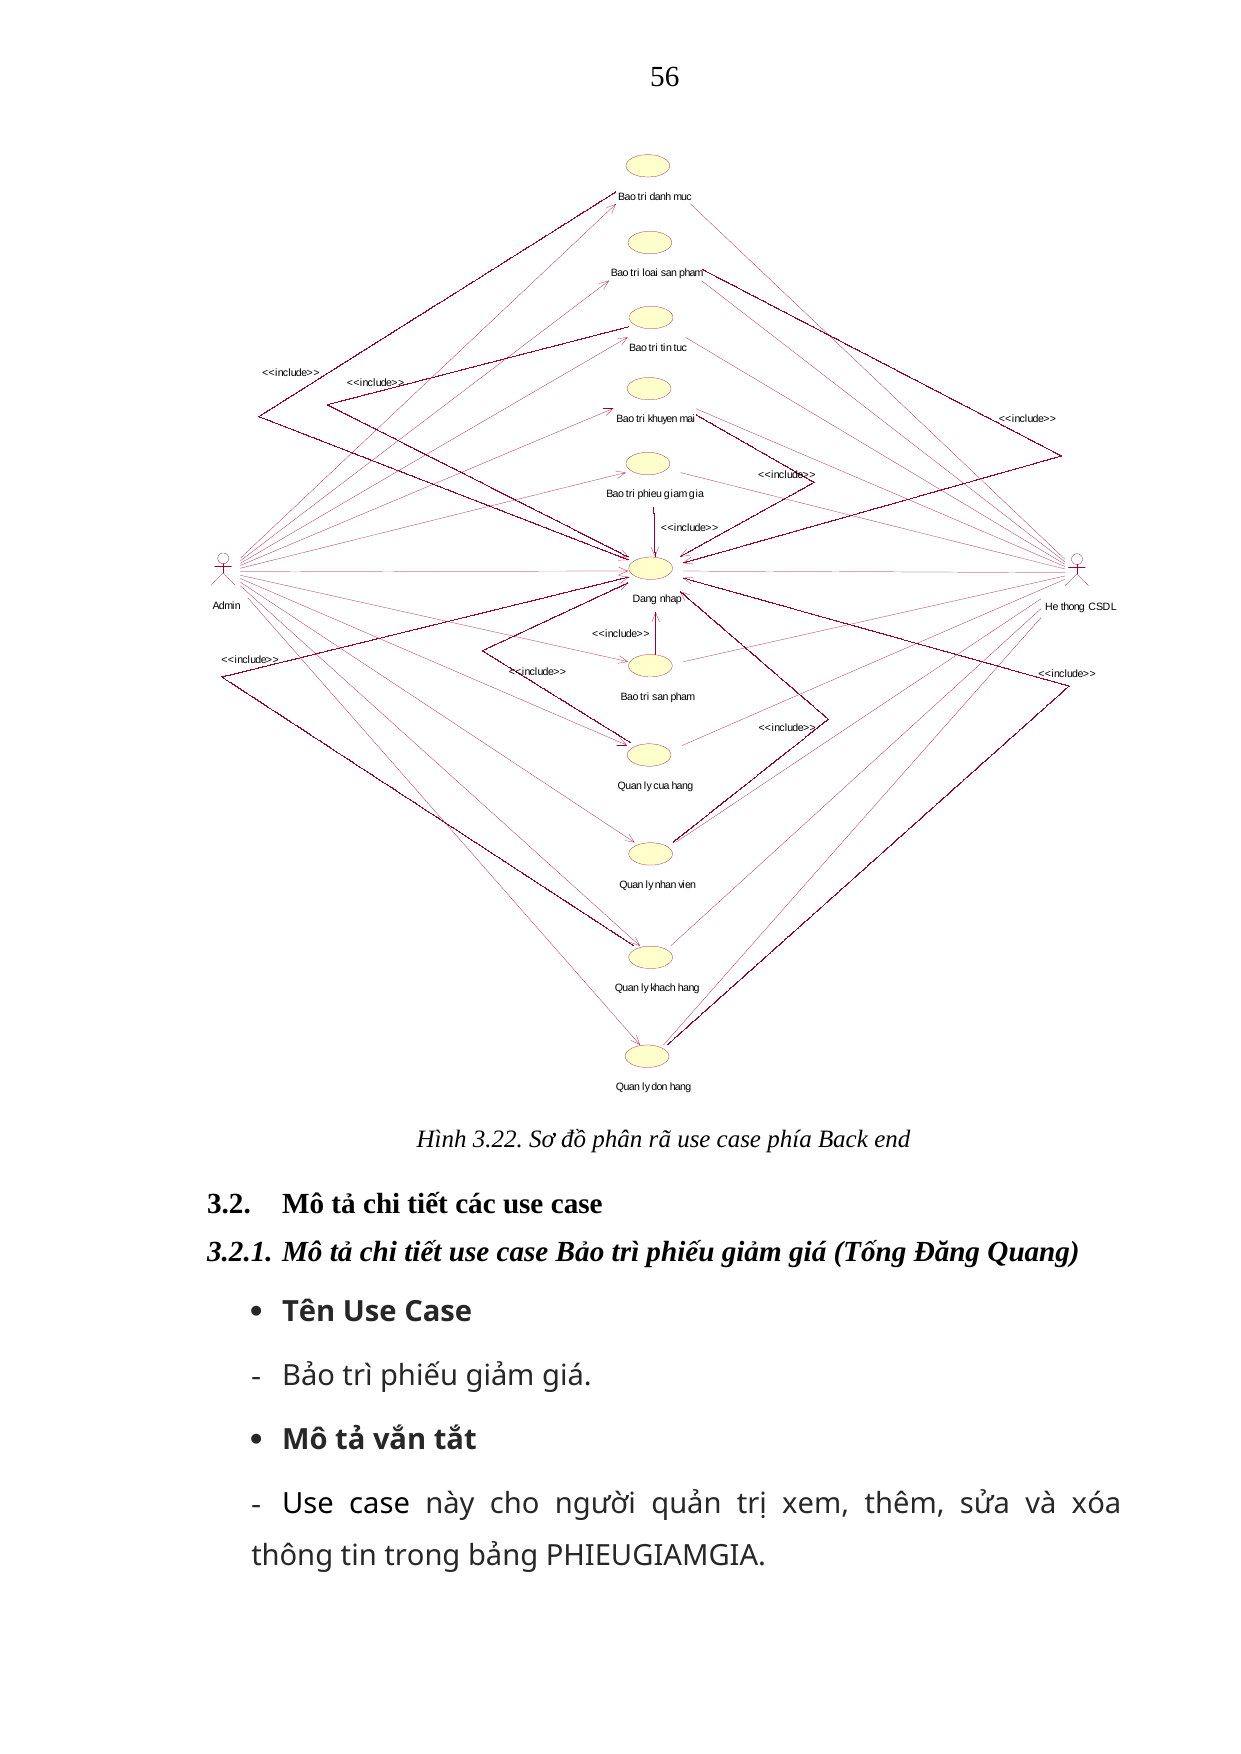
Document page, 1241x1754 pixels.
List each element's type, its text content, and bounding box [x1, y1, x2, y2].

text Bảo trì phiếu giảm giá. [251, 1354, 1122, 1394]
subtitle Mô tả chi tiết các use case [207, 1186, 1122, 1220]
text Use case này cho người quản trị xem, thêm, sửa và xóa thông tin trong bảng PHIEUGIAMGIA. [251, 1482, 1122, 1573]
text Mô tả vắn tắt [251, 1418, 1122, 1458]
text Tên Use Case [251, 1290, 1122, 1330]
subtitle Mô tả chi tiết use case Bảo trì phiếu giảm giá (Tống Đăng Quang) [207, 1234, 1122, 1267]
